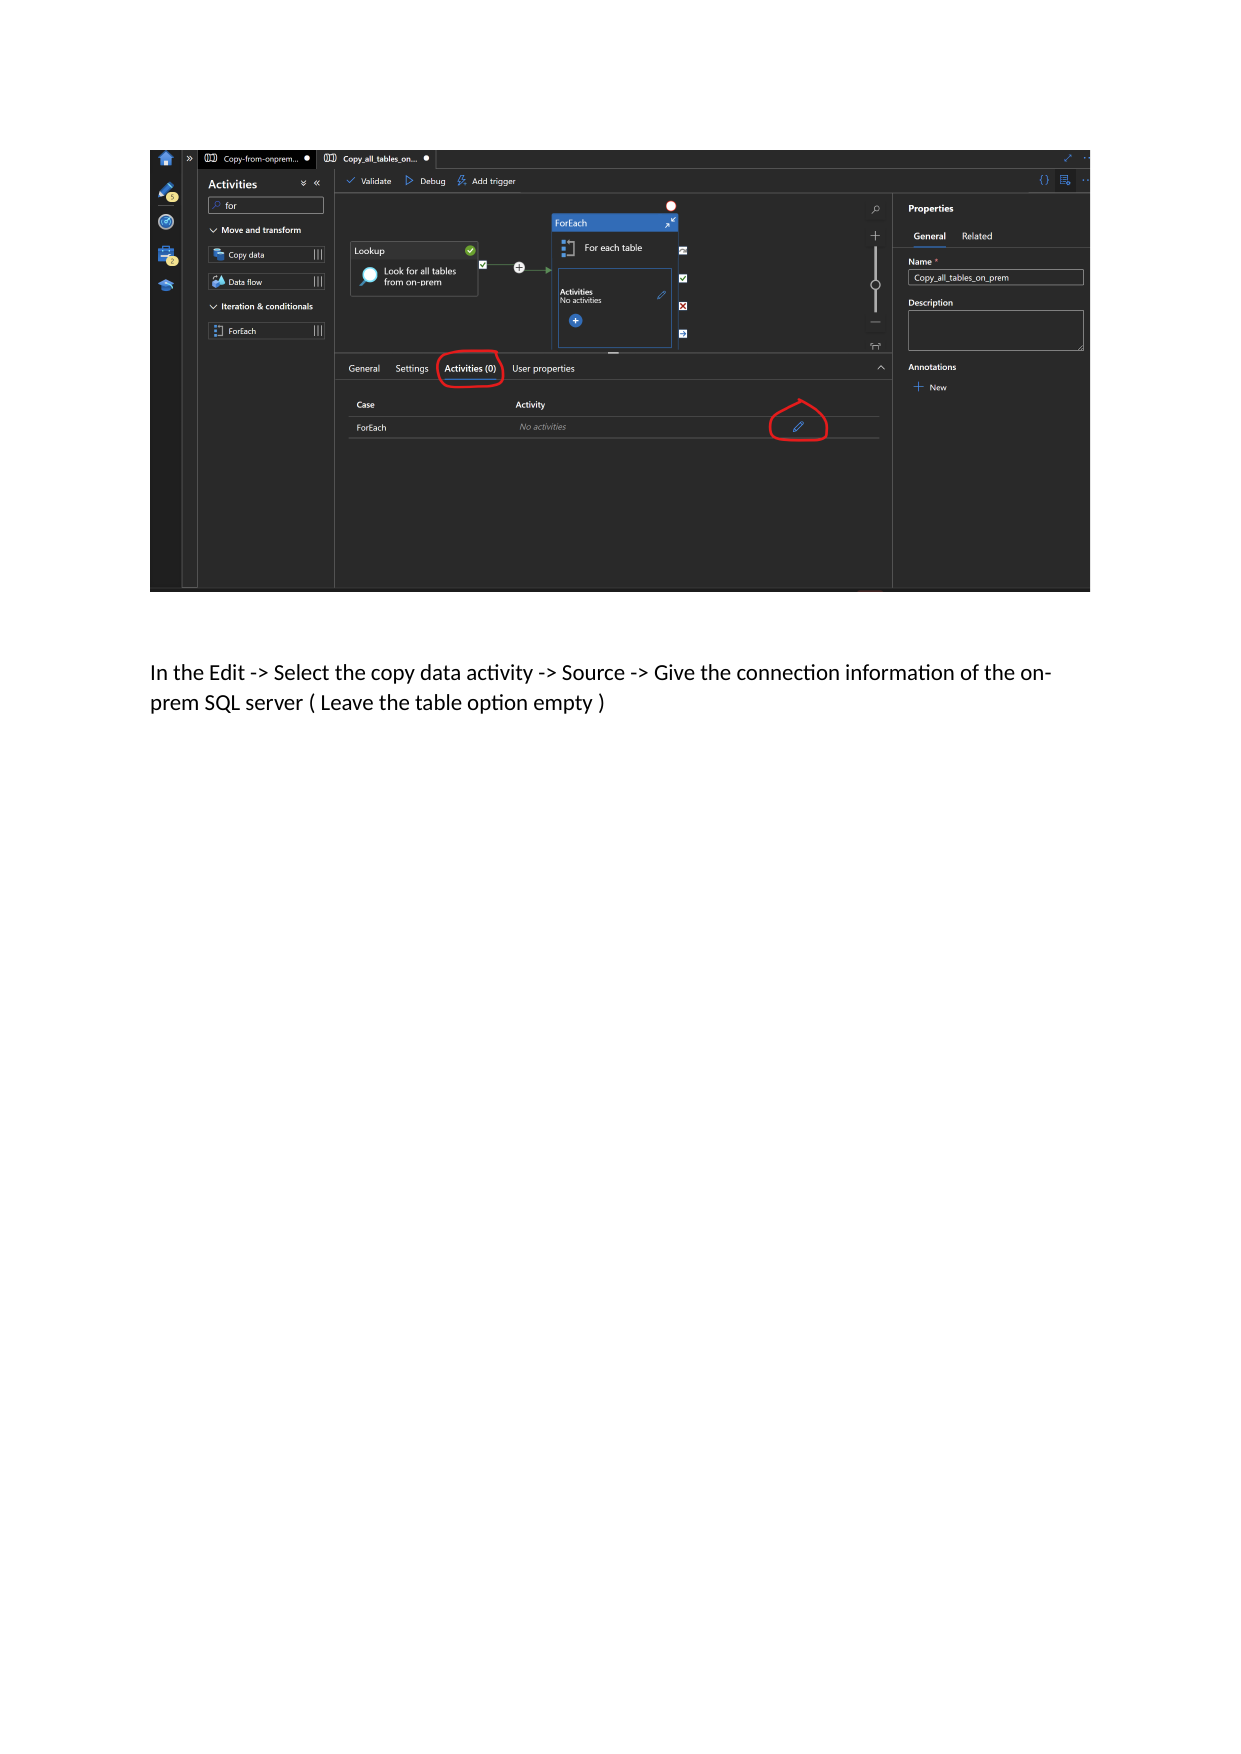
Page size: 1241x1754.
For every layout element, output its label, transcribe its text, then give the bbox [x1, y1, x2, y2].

text In the Edit -> Select the copy data activity -> Source -> Give the connection information of the on-prem SQL server ( Leave the table option empty ) [150, 658, 1090, 716]
picture [150, 150, 1091, 592]
